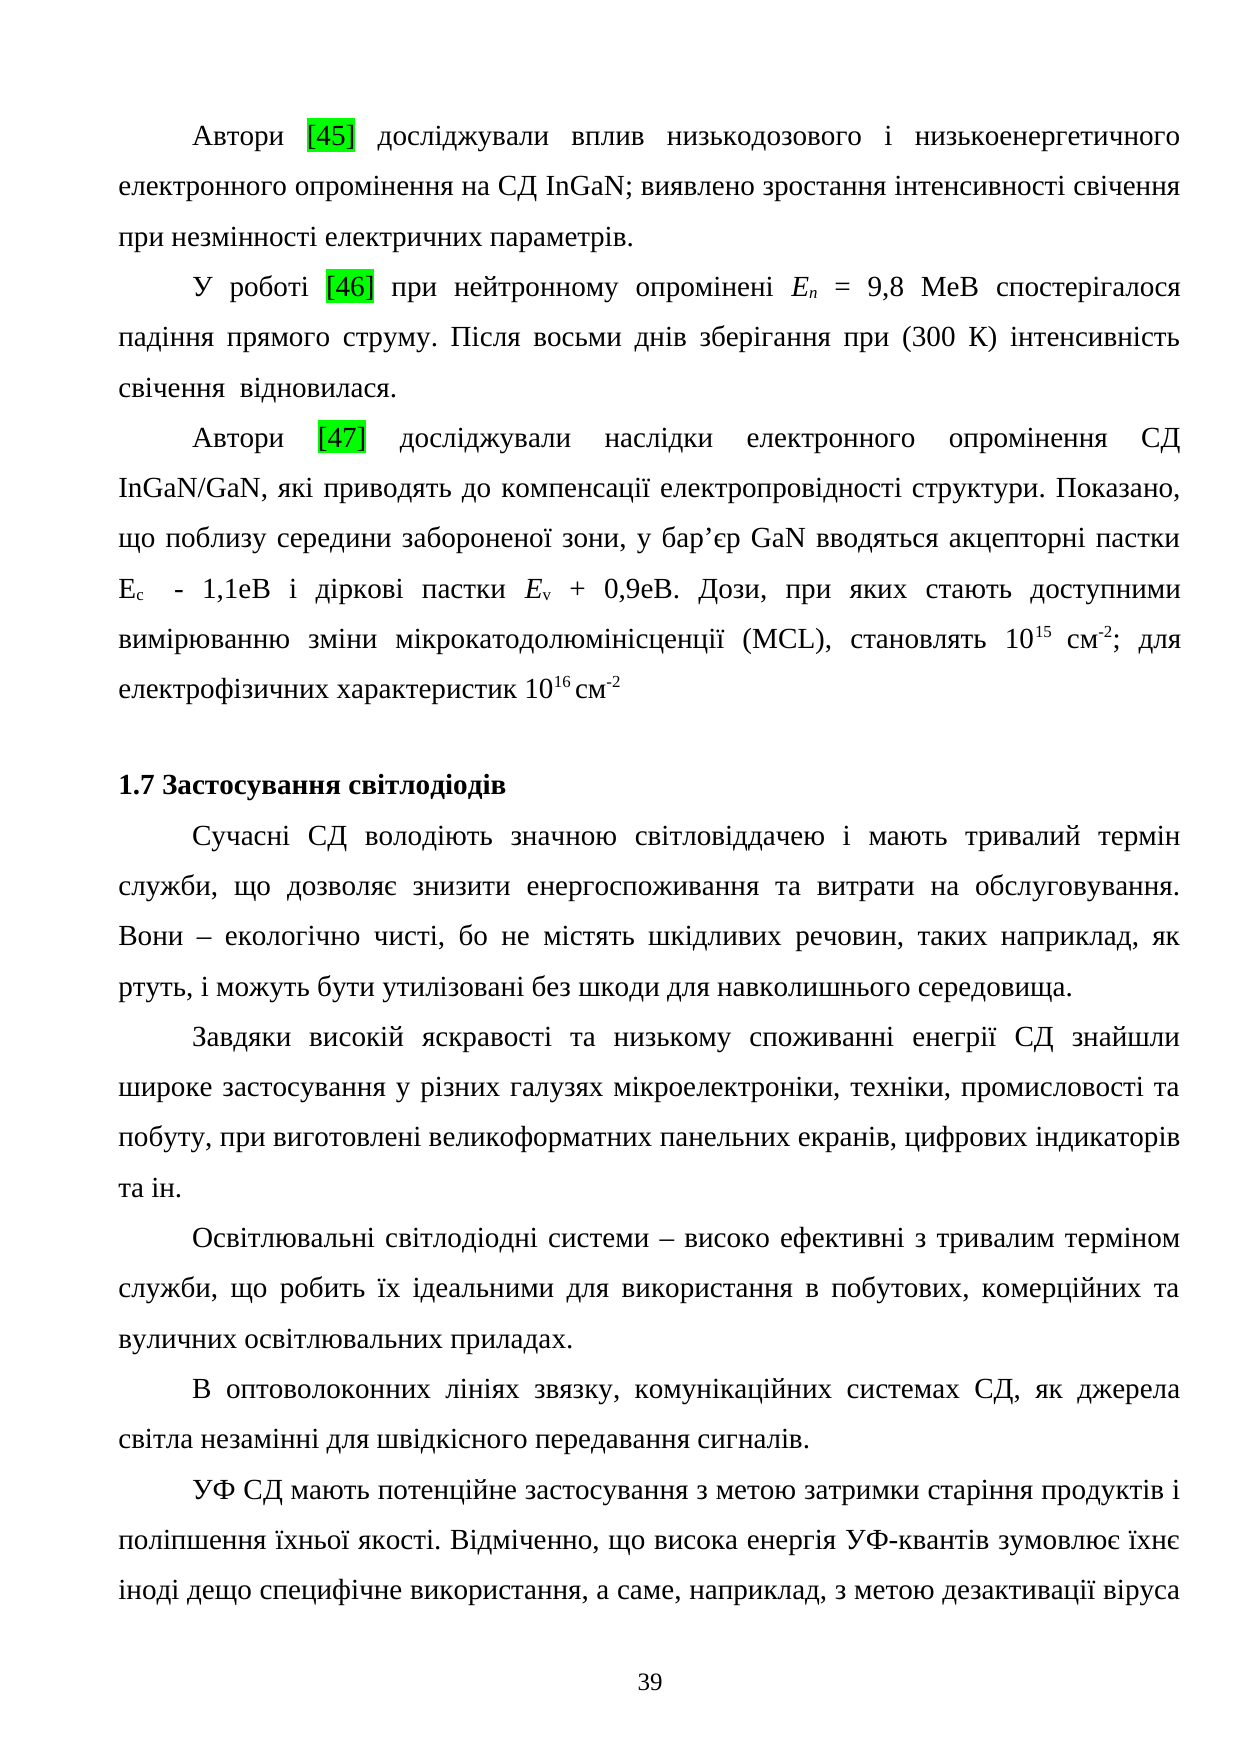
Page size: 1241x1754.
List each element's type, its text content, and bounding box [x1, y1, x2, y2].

text Сучасні СД володіють значною світловіддачею і мають тривалий термін служби, що дозволяє знизити енергоспоживання та витрати на обслуговування. Вони – екологічно чисті, бо не містять шкідливих речовин, таких наприклад, як ртуть, і можуть бути утилізовані без шкоди для навколишнього середовища. [118, 818, 1181, 1002]
text Освітлювальні світлодіодні системи – високо ефективні з тривалим терміном служби, що робить їх ідеальними для використання в побутових, комерційних та вуличних освітлювальних приладах. [118, 1220, 1181, 1354]
text У роботі [46] при нейтронному опромінені En = 9,8 МеВ спостерігалося падіння прямого струму. Після восьми днів зберігання при (300 К) інтенсивність свічення відновилася. [118, 269, 1181, 403]
text В оптоволоконних лініях звязку, комунікаційних системах СД, як джерела світла незамінні для швідкісного передавання сигналів. [118, 1371, 1181, 1455]
text Автори [45] досліджували вплив низькодозового і низькоенергетичного електронного опромінення на СД InGaN; виявлено зростання інтенсивності свічення при незмінності електричних параметрів. [118, 118, 1181, 252]
text 1.7 Застосування світлодіодів [118, 767, 1181, 801]
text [118, 1472, 1181, 1606]
text Завдяки високій яскравості та низькому споживанні енегрії СД знайшли широке застосування у різних галузях мікроелектроніки, техніки, промисловості та побуту, при виготовлені великоформатних панельних екранів, цифрових індикаторів та ін. [118, 1019, 1181, 1203]
text Автори [47] досліджували наслідки електронного опромінення СД InGaN/GaN, які приводять до компенсації електропровідності структури. Показано, що поблизу середини забороненої зони, у бар’єр GaN вводяться акцепторні пастки Eс - 1,1еВ і діркові пастки Ev + 0,9еВ. Дози, при яких стають доступними вимірюванню зміни мікрокатодолюмінісценції (MCL), становлять 1015 см-2; для електрофізичних характеристик 1016 см-2 [118, 420, 1181, 705]
